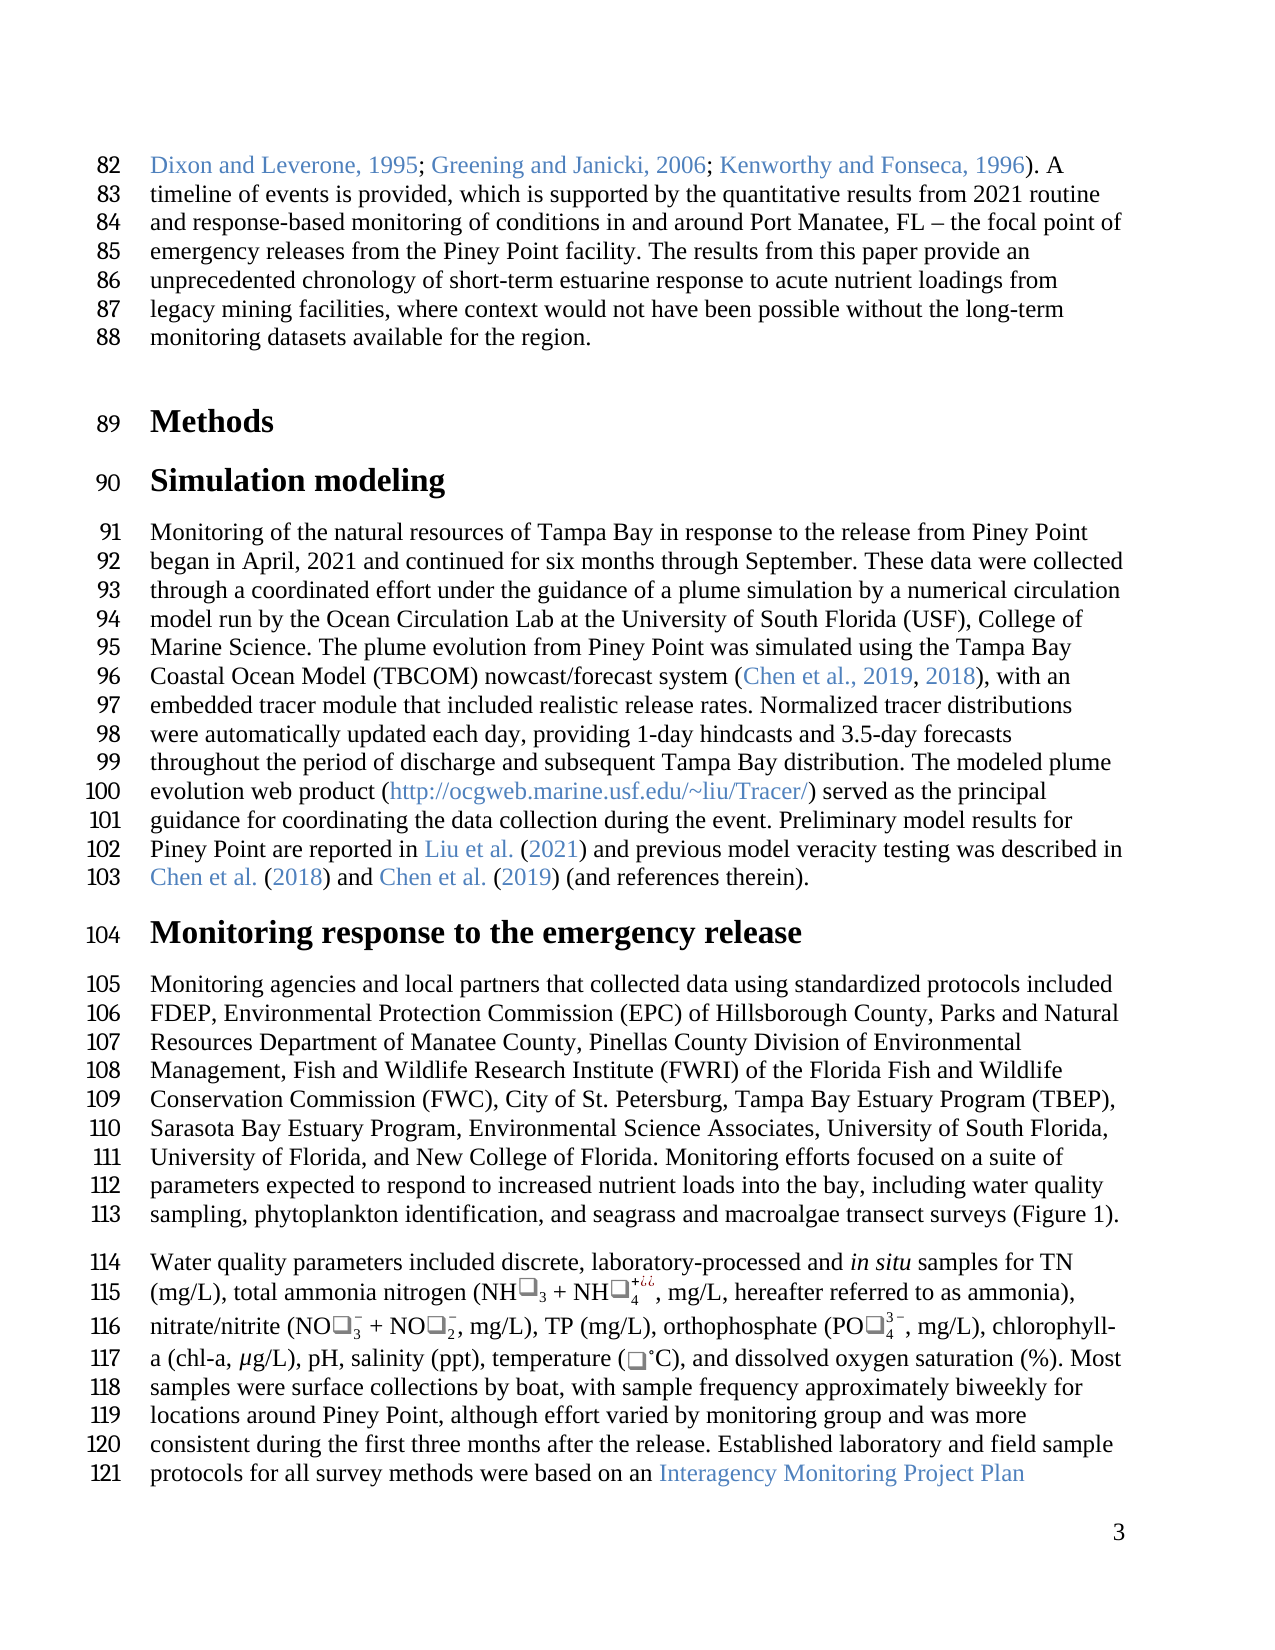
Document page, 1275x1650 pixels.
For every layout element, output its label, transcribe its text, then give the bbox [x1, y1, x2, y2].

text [150, 150, 1125, 351]
subtitle Monitoring response to the emergency release [150, 912, 1125, 950]
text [150, 1247, 1125, 1487]
subtitle Methods [150, 401, 1125, 439]
text Monitoring of the natural resources of Tampa Bay in response to the release from Piney Point began in April, 2021 and continued for six months through September. These data were collected through a coordinated effort under the guidance of a plume simulation by a numerical circulation model run by the Ocean Circulation Lab at the University of South Florida (USF), College of Marine Science. The plume evolution from Piney Point was simulated using the Tampa Bay Coastal Ocean Model (TBCOM) nowcast/forecast system (Chen et al., 2019, 2018), with an embedded tracer module that included realistic release rates. Normalized tracer distributions were automatically updated each day, providing 1-day hindcasts and 3.5-day forecasts throughout the period of discharge and subsequent Tampa Bay distribution. The modeled plume evolution web product (http://ocgweb.marine.usf.edu/~liu/Tracer/) served as the principal guidance for coordinating the data collection during the event. Preliminary model results for Piney Point are reported in Liu et al. (2021) and previous model veracity testing was described in Chen et al. (2018) and Chen et al. (2019) (and references therein). [150, 517, 1125, 891]
subtitle Simulation modeling [150, 460, 1125, 499]
text Monitoring agencies and local partners that collected data using standardized protocols included FDEP, Environmental Protection Commission (EPC) of Hillsborough County, Parks and Natural Resources Department of Manatee County, Pinellas County Division of Environmental Management, Fish and Wildlife Research Institute (FWRI) of the Florida Fish and Wildlife Conservation Commission (FWC), City of St. Petersburg, Tampa Bay Estuary Program (TBEP), Sarasota Bay Estuary Program, Environmental Science Associates, University of South Florida, University of Florida, and New College of Florida. Monitoring efforts focused on a suite of parameters expected to respond to increased nutrient loads into the bay, including water quality sampling, phytoplankton identification, and seagrass and macroalgae transect surveys (Figure 1). [150, 969, 1125, 1228]
